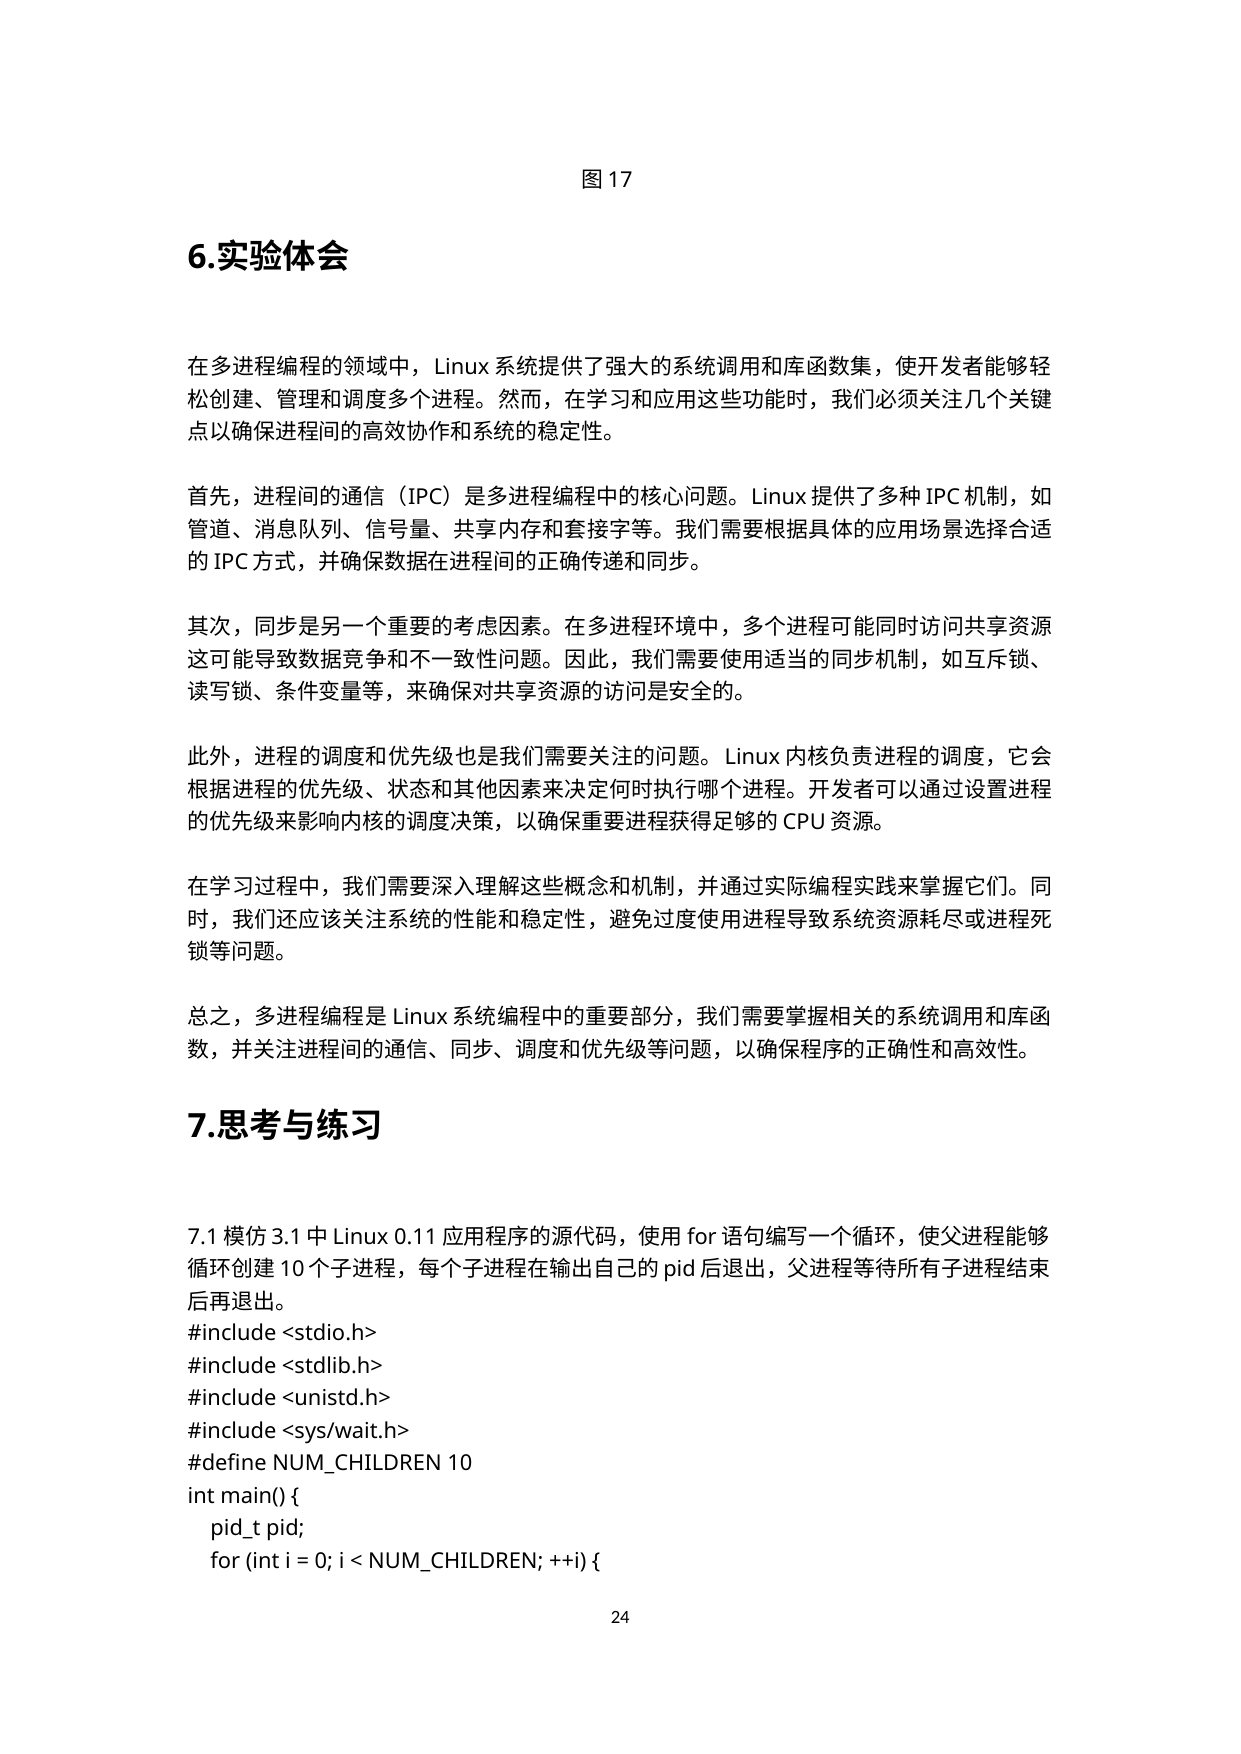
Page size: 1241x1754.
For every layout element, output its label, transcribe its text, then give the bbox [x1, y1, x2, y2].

text #include <unistd.h> [187, 1381, 1053, 1413]
subtitle 6.实验体会 [187, 222, 1053, 287]
text 其次，同步是另一个重要的考虑因素。在多进程环境中，多个进程可能同时访问共享资源，这可能导致数据竞争和不一致性问题。因此，我们需要使用适当的同步机制，如互斥锁、读写锁、条件变量等，来确保对共享资源的访问是安全的。 [187, 609, 1053, 706]
text 在多进程编程的领域中，Linux系统提供了强大的系统调用和库函数集，使开发者能够轻松创建、管理和调度多个进程。然而，在学习和应用这些功能时，我们必须关注几个关键点以确保进程间的高效协作和系统的稳定性。 [187, 349, 1053, 446]
text for (int i = 0; i < NUM_CHILDREN; ++i) { [187, 1543, 1053, 1576]
text 7.1模仿3.1中Linux 0.11应用程序的源代码，使用for语句编写一个循环，使父进程能够循环创建10个子进程，每个子进程在输出自己的pid后退出，父进程等待所有子进程结束后再退出。 [187, 1218, 1053, 1316]
text 此外，进程的调度和优先级也是我们需要关注的问题。Linux内核负责进程的调度，它会根据进程的优先级、状态和其他因素来决定何时执行哪个进程。开发者可以通过设置进程的优先级来影响内核的调度决策，以确保重要进程获得足够的CPU资源。 [187, 739, 1053, 836]
text int main() { [187, 1478, 1053, 1511]
text #include <stdlib.h> [187, 1348, 1053, 1381]
text 在学习过程中，我们需要深入理解这些概念和机制，并通过实际编程实践来掌握它们。同时，我们还应该关注系统的性能和稳定性，避免过度使用进程导致系统资源耗尽或进程死锁等问题。 [187, 869, 1053, 966]
subtitle 7.思考与练习 [187, 1091, 1053, 1156]
text 总之，多进程编程是Linux系统编程中的重要部分，我们需要掌握相关的系统调用和库函数，并关注进程间的通信、同步、调度和优先级等问题，以确保程序的正确性和高效性。 [187, 999, 1053, 1064]
text 首先，进程间的通信（IPC）是多进程编程中的核心问题。Linux提供了多种IPC机制，如管道、消息队列、信号量、共享内存和套接字等。我们需要根据具体的应用场景选择合适的IPC方式，并确保数据在进程间的正确传递和同步。 [187, 479, 1053, 576]
text #define NUM_CHILDREN 10 [187, 1446, 1053, 1478]
text pid_t pid; [187, 1511, 1053, 1543]
text #include <sys/wait.h> [187, 1413, 1053, 1446]
text #include <stdio.h> [187, 1316, 1053, 1348]
text 图17 [187, 162, 1053, 194]
